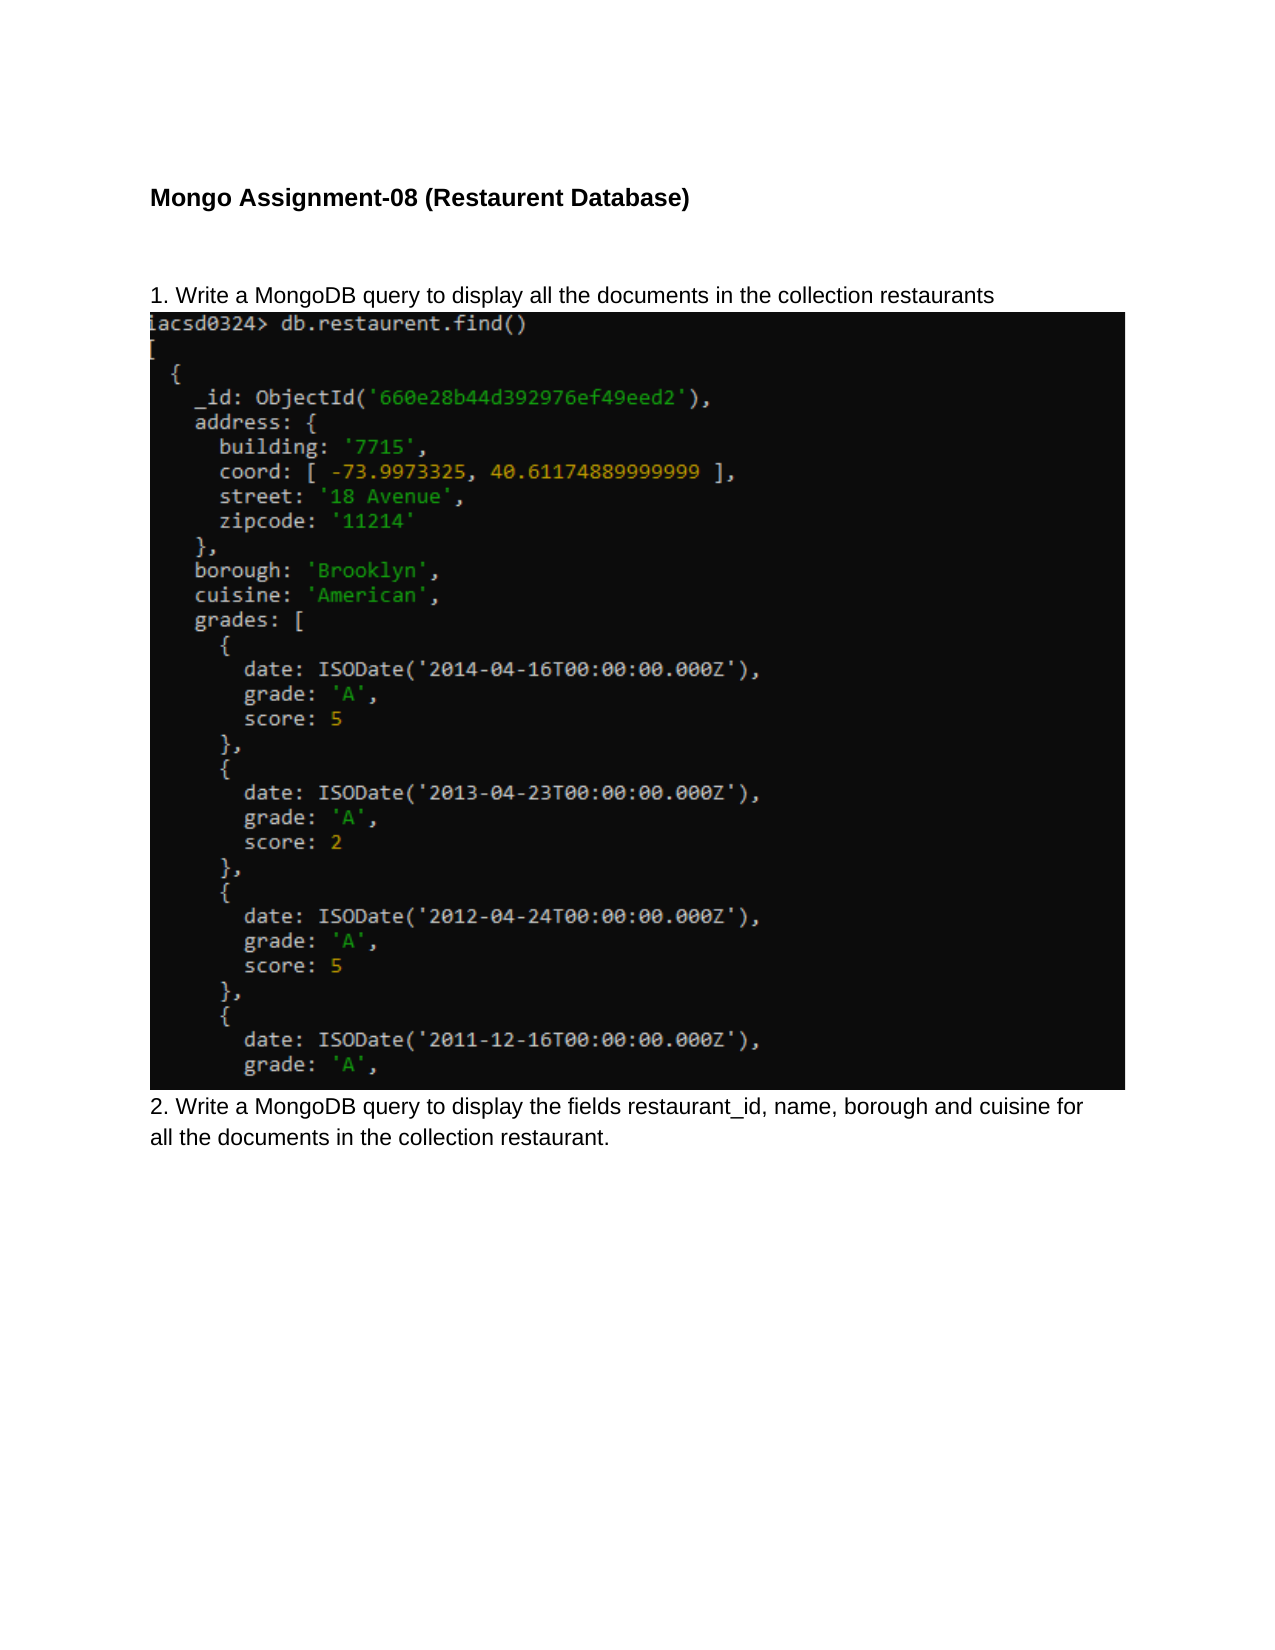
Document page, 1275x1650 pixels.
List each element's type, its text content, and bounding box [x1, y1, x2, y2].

text all the documents in the collection restaurant. [150, 1123, 1125, 1150]
text Mongo Assignment-08 (Restaurent Database) [150, 183, 1125, 212]
text 2. Write a MongoDB query to display the fields restaurant_id, name, borough and cuisine for [150, 1093, 1125, 1119]
picture [150, 312, 1125, 1090]
text 1. Write a MongoDB query to display all the documents in the collection restaurants [150, 282, 1125, 308]
